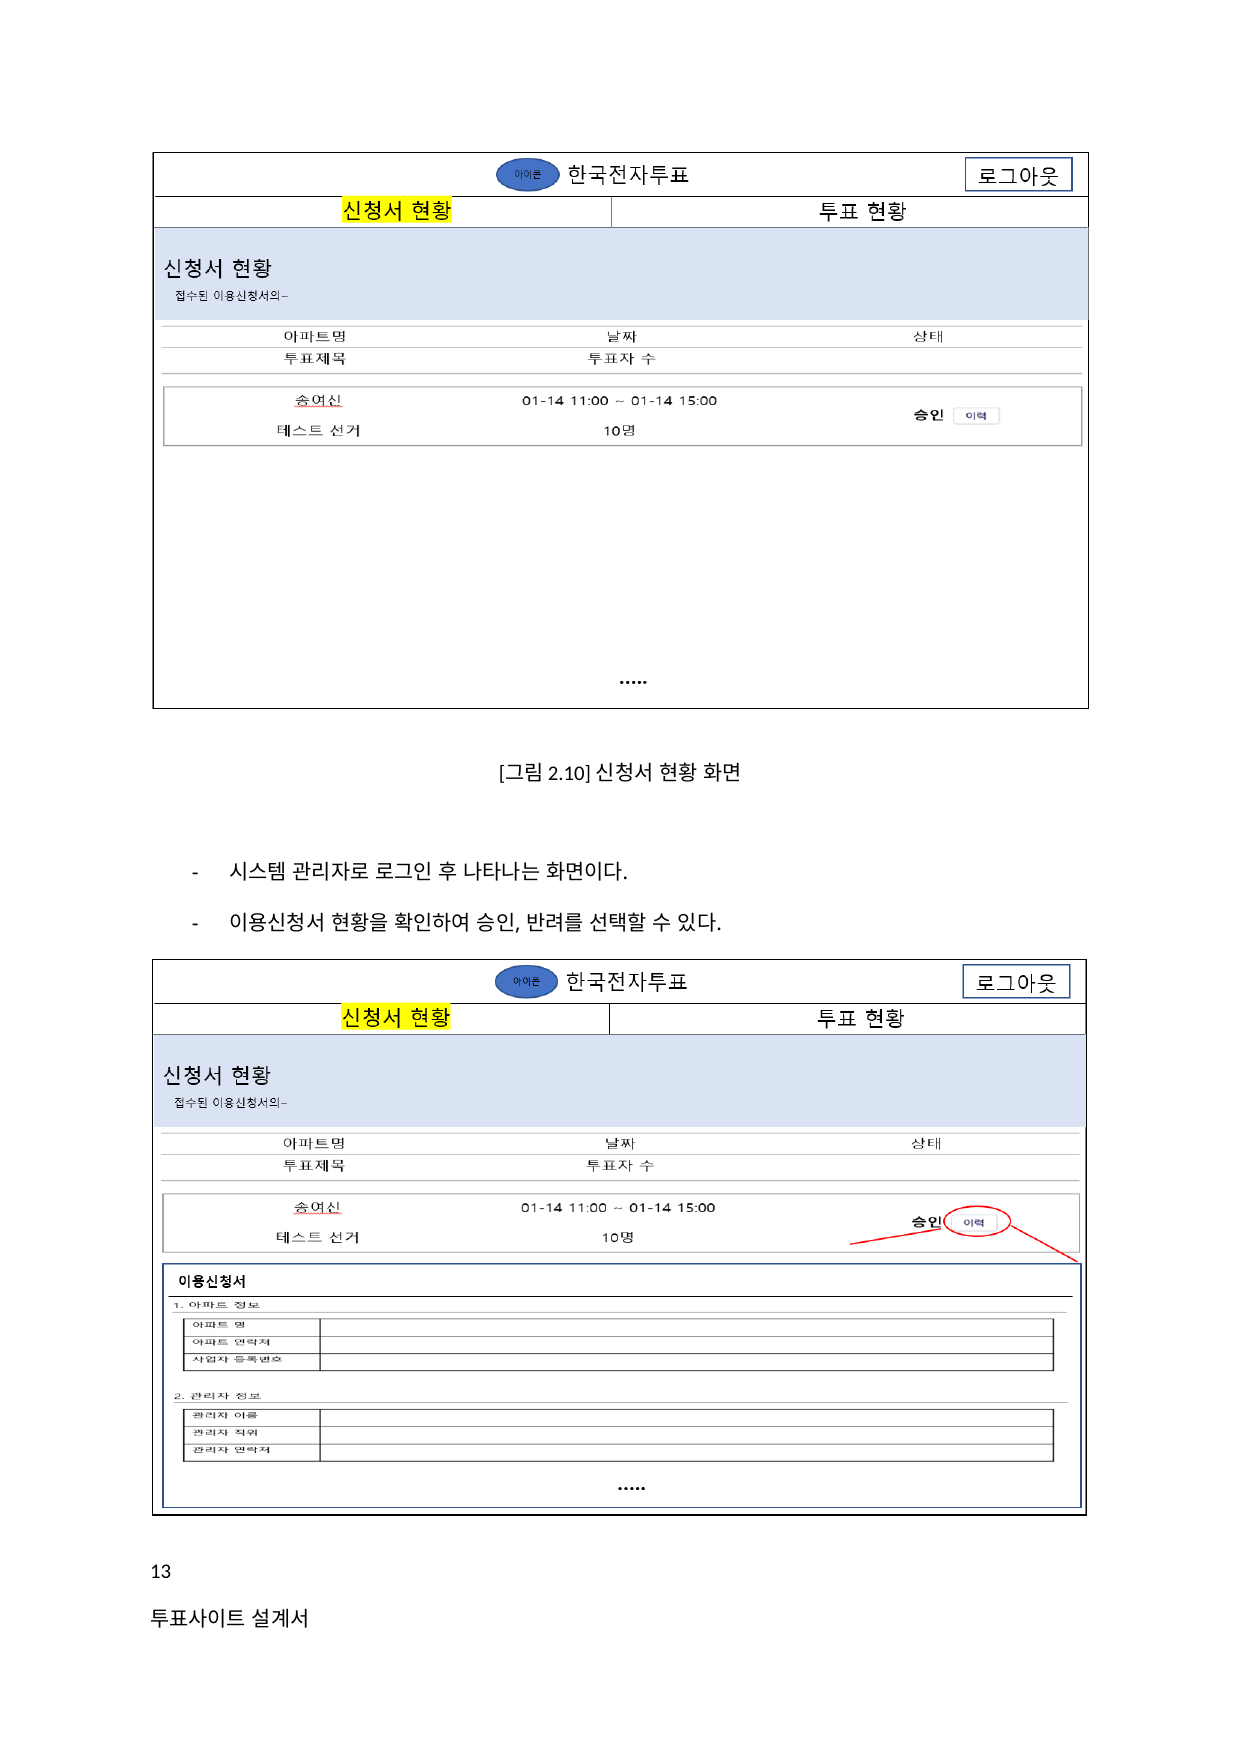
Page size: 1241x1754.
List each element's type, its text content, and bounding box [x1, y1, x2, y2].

text [그림2.10] 신청서 현황 화면 [150, 756, 1090, 787]
list 이용신청서 현황을 확인하여 승인, 반려를 선택할 수 있다. [192, 906, 1090, 936]
picture [150, 150, 1091, 712]
picture [150, 957, 1091, 1519]
list 시스템 관리자로 로그인 후 나타나는 화면이다. [192, 855, 1090, 885]
